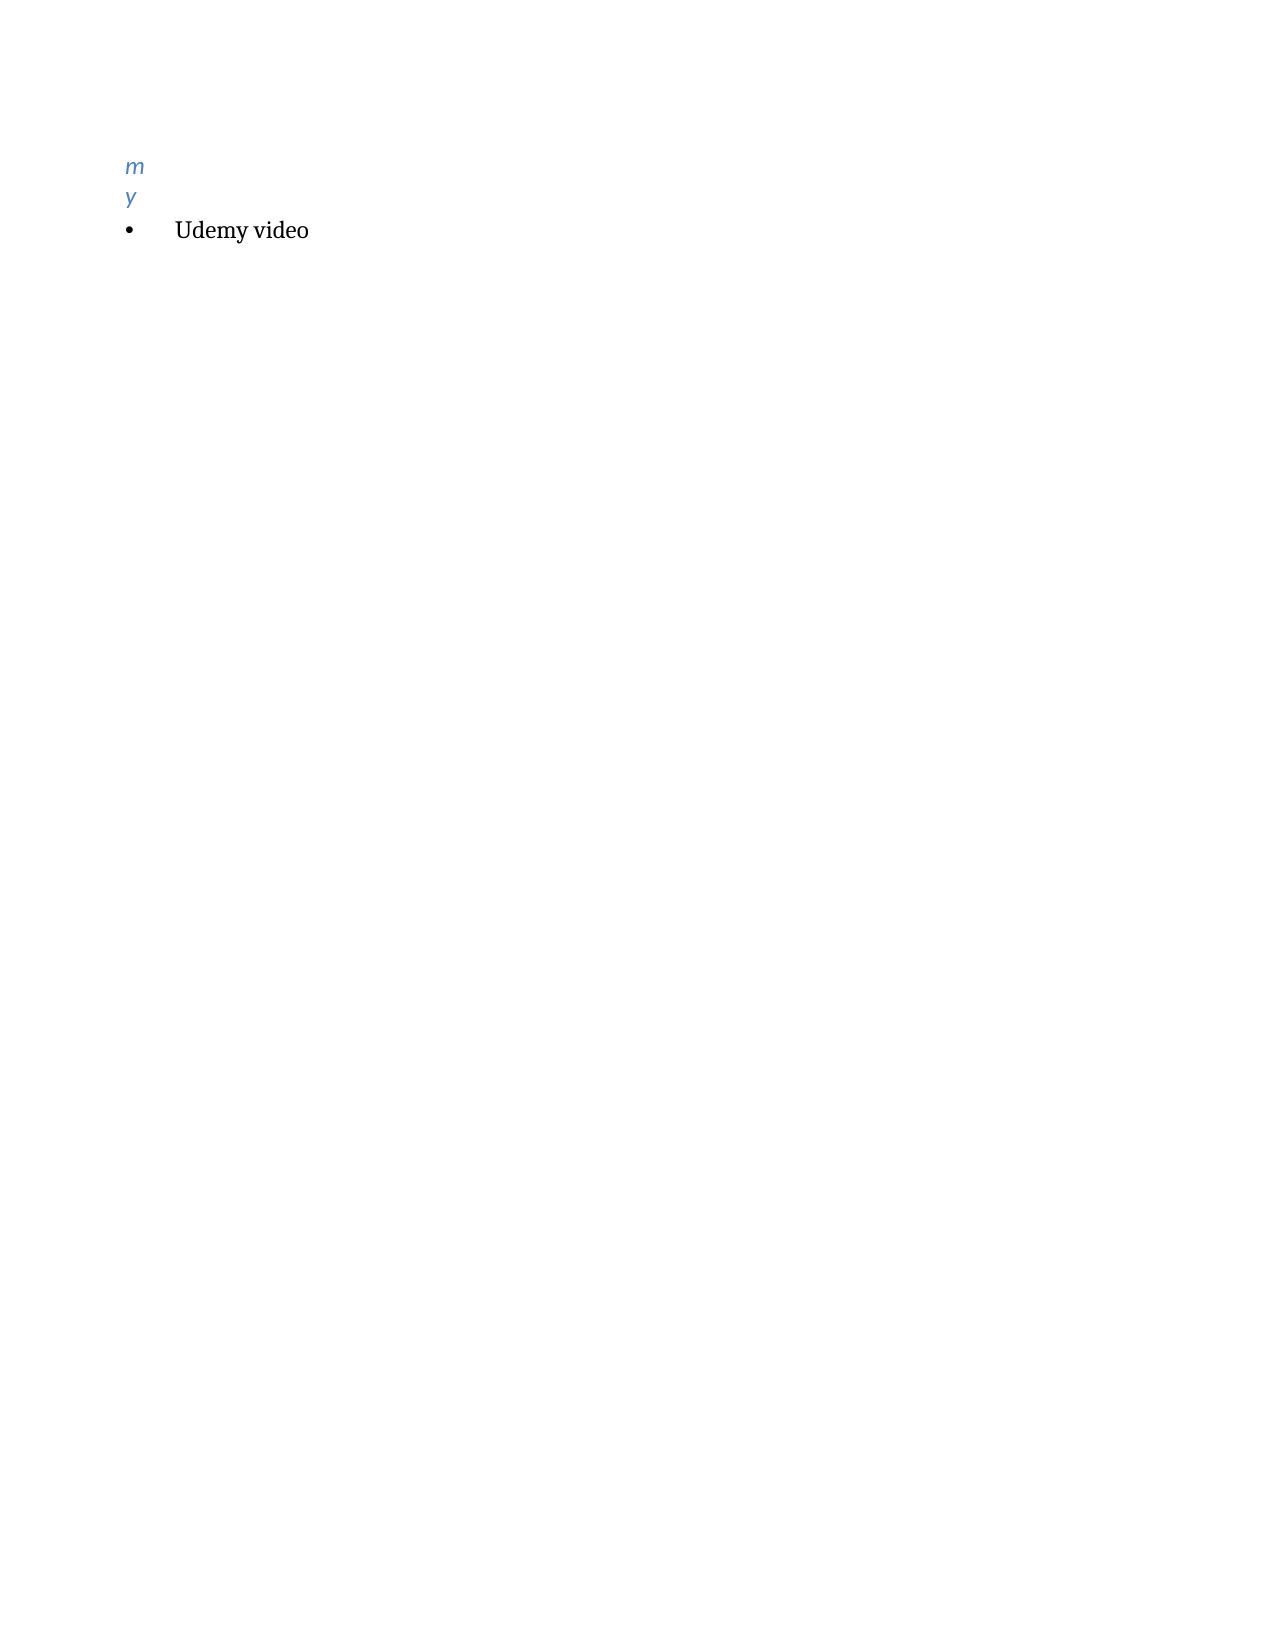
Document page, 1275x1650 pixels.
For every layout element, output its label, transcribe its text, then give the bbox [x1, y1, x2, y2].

list Udemy video [125, 215, 1139, 245]
